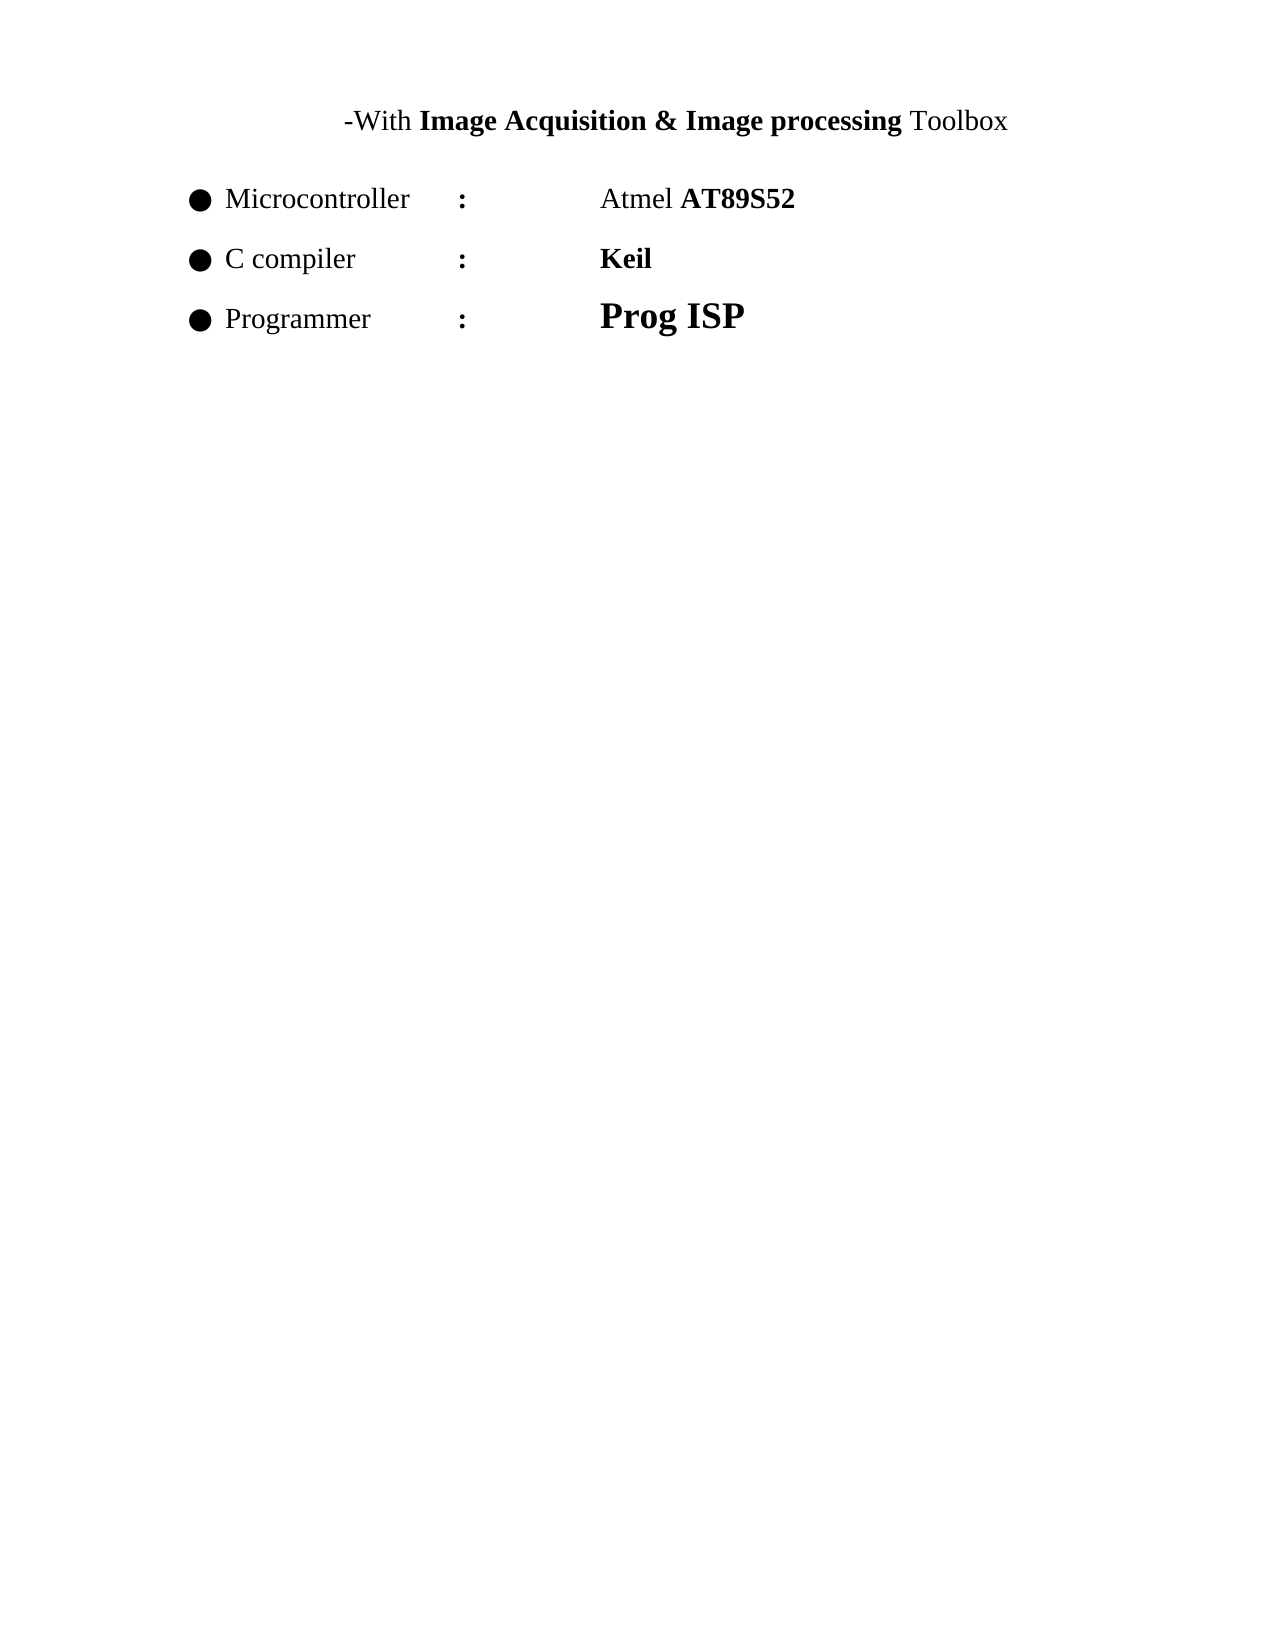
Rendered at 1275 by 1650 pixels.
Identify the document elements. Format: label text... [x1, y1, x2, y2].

list C compiler : Keil [187, 226, 1125, 285]
text -With Image Acquisition & Image processing Toolbox [300, 103, 1125, 137]
list Microcontroller : Atmel AT89S52 [187, 166, 1125, 226]
list Programmer : Prog ISP [187, 285, 1125, 345]
